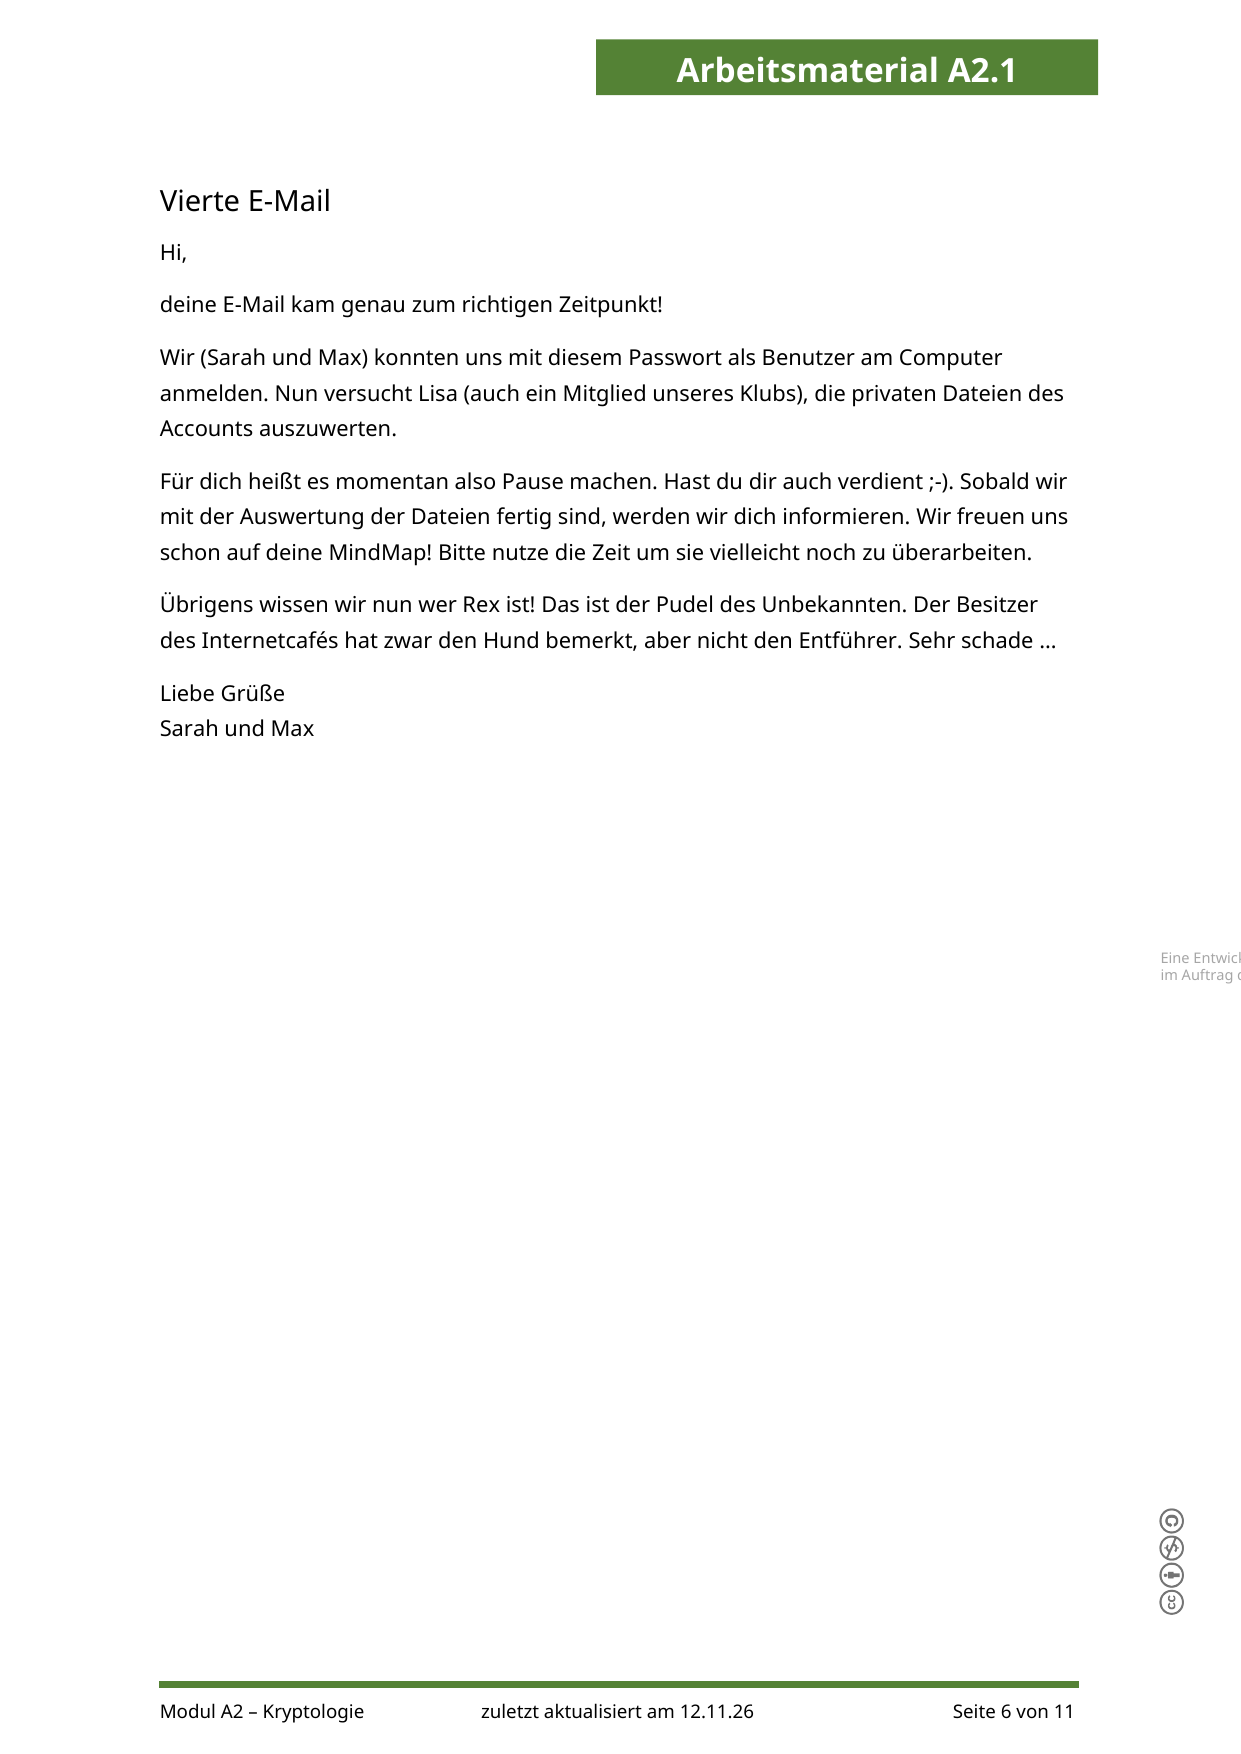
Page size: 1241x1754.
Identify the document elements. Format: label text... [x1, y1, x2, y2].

subtitle Vierte E-Mail [159, 181, 1081, 220]
text Liebe Grüße Sarah und Max [159, 678, 1081, 743]
text Wir (Sarah und Max) konnten uns mit diesem Passwort als Benutzer am Computer anmelden. Nun versucht Lisa (auch ein Mitglied unseres Klubs), die privaten Dateien des Accounts auszuwerten. [159, 342, 1081, 443]
text Hi, [159, 237, 1081, 267]
text Übrigens wissen wir nun wer Rex ist! Das ist der Pudel des Unbekannten. Der Besitzer des Internetcafés hat zwar den Hund bemerkt, aber nicht den Entführer. Sehr schade … [159, 589, 1081, 655]
text Für dich heißt es momentan also Pause machen. Hast du dir auch verdient ;-). Sobald wir mit der Auswertung der Dateien fertig sind, werden wir dich informieren. Wir freuen uns schon auf deine MindMap! Bitte nutze die Zeit um sie vielleicht noch zu überarbeiten. [159, 466, 1081, 567]
text deine E-Mail kam genau zum richtigen Zeitpunkt! [159, 289, 1081, 319]
